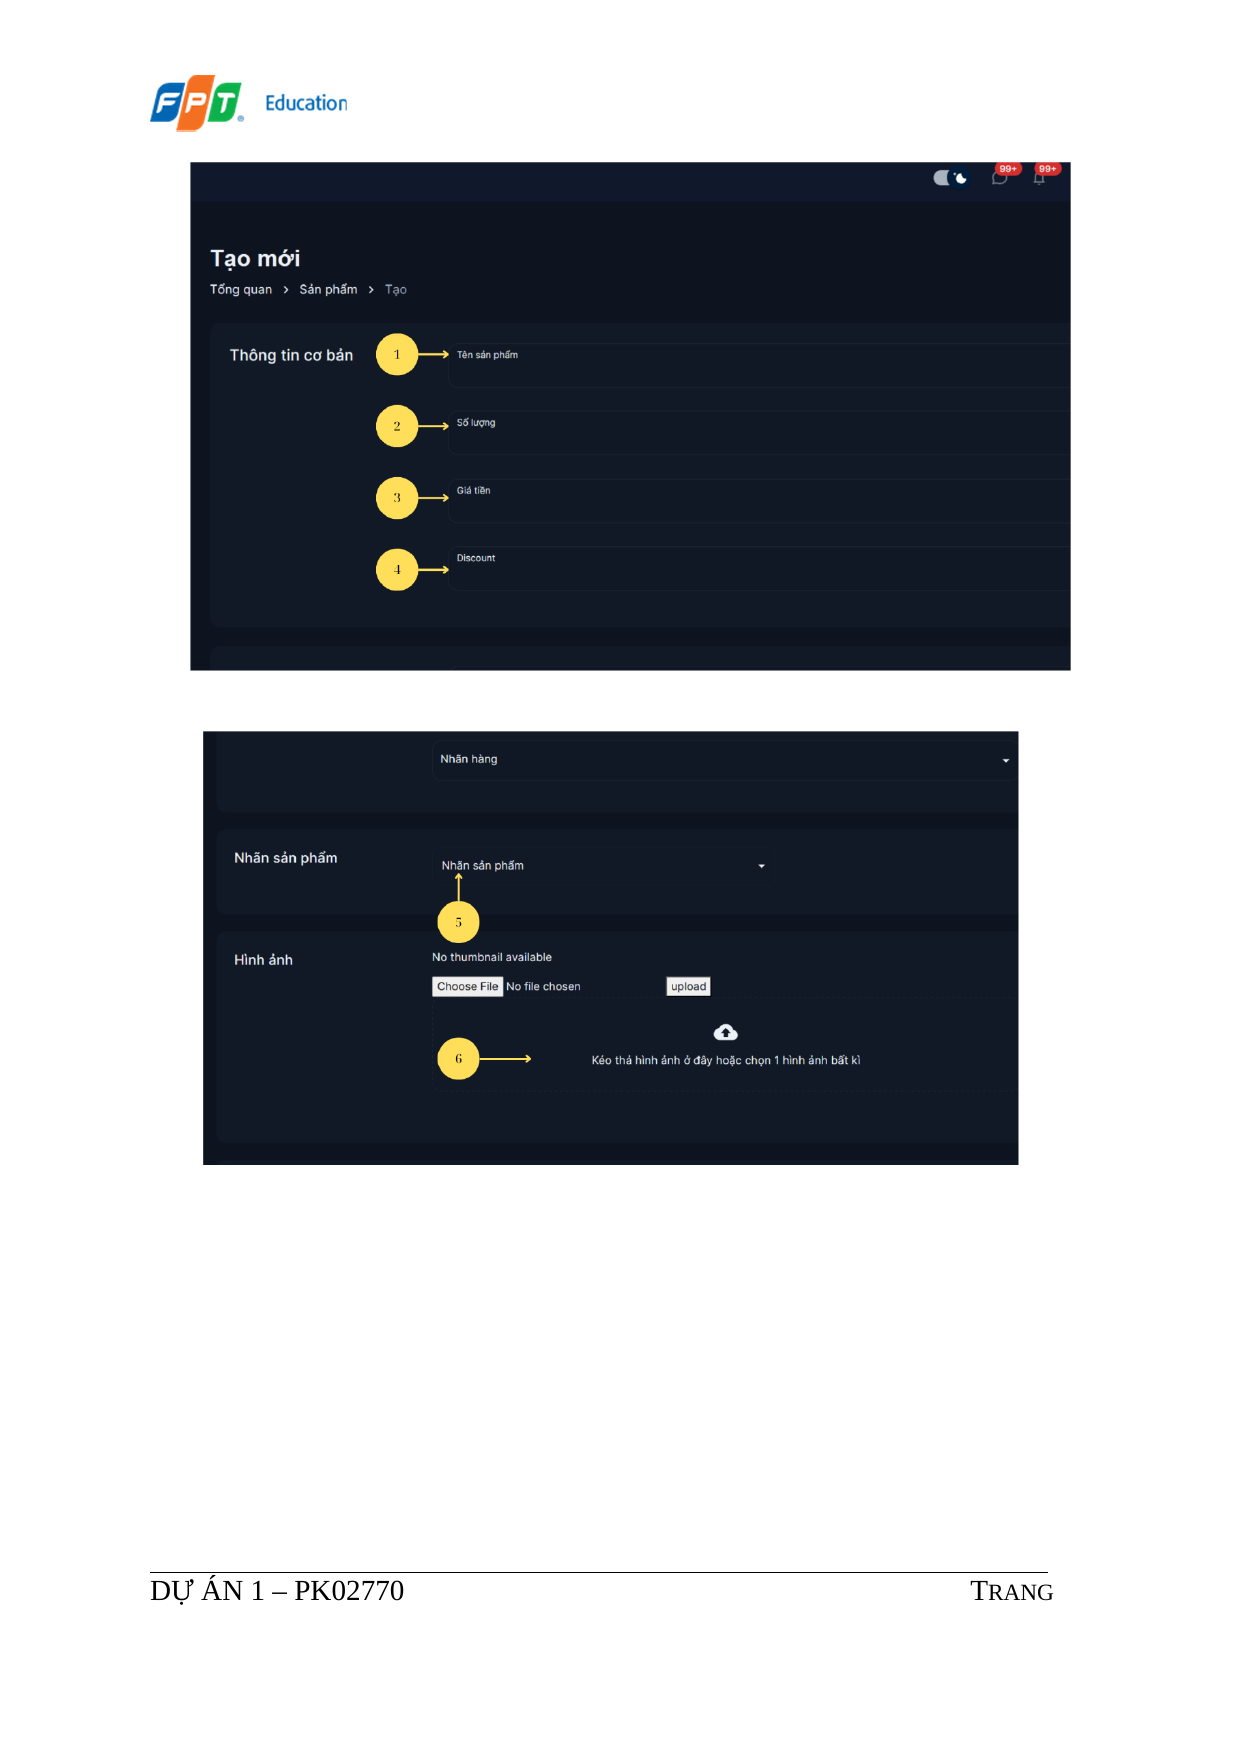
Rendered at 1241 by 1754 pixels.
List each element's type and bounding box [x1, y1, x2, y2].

picture [150, 150, 1089, 1208]
picture [150, 75, 347, 132]
